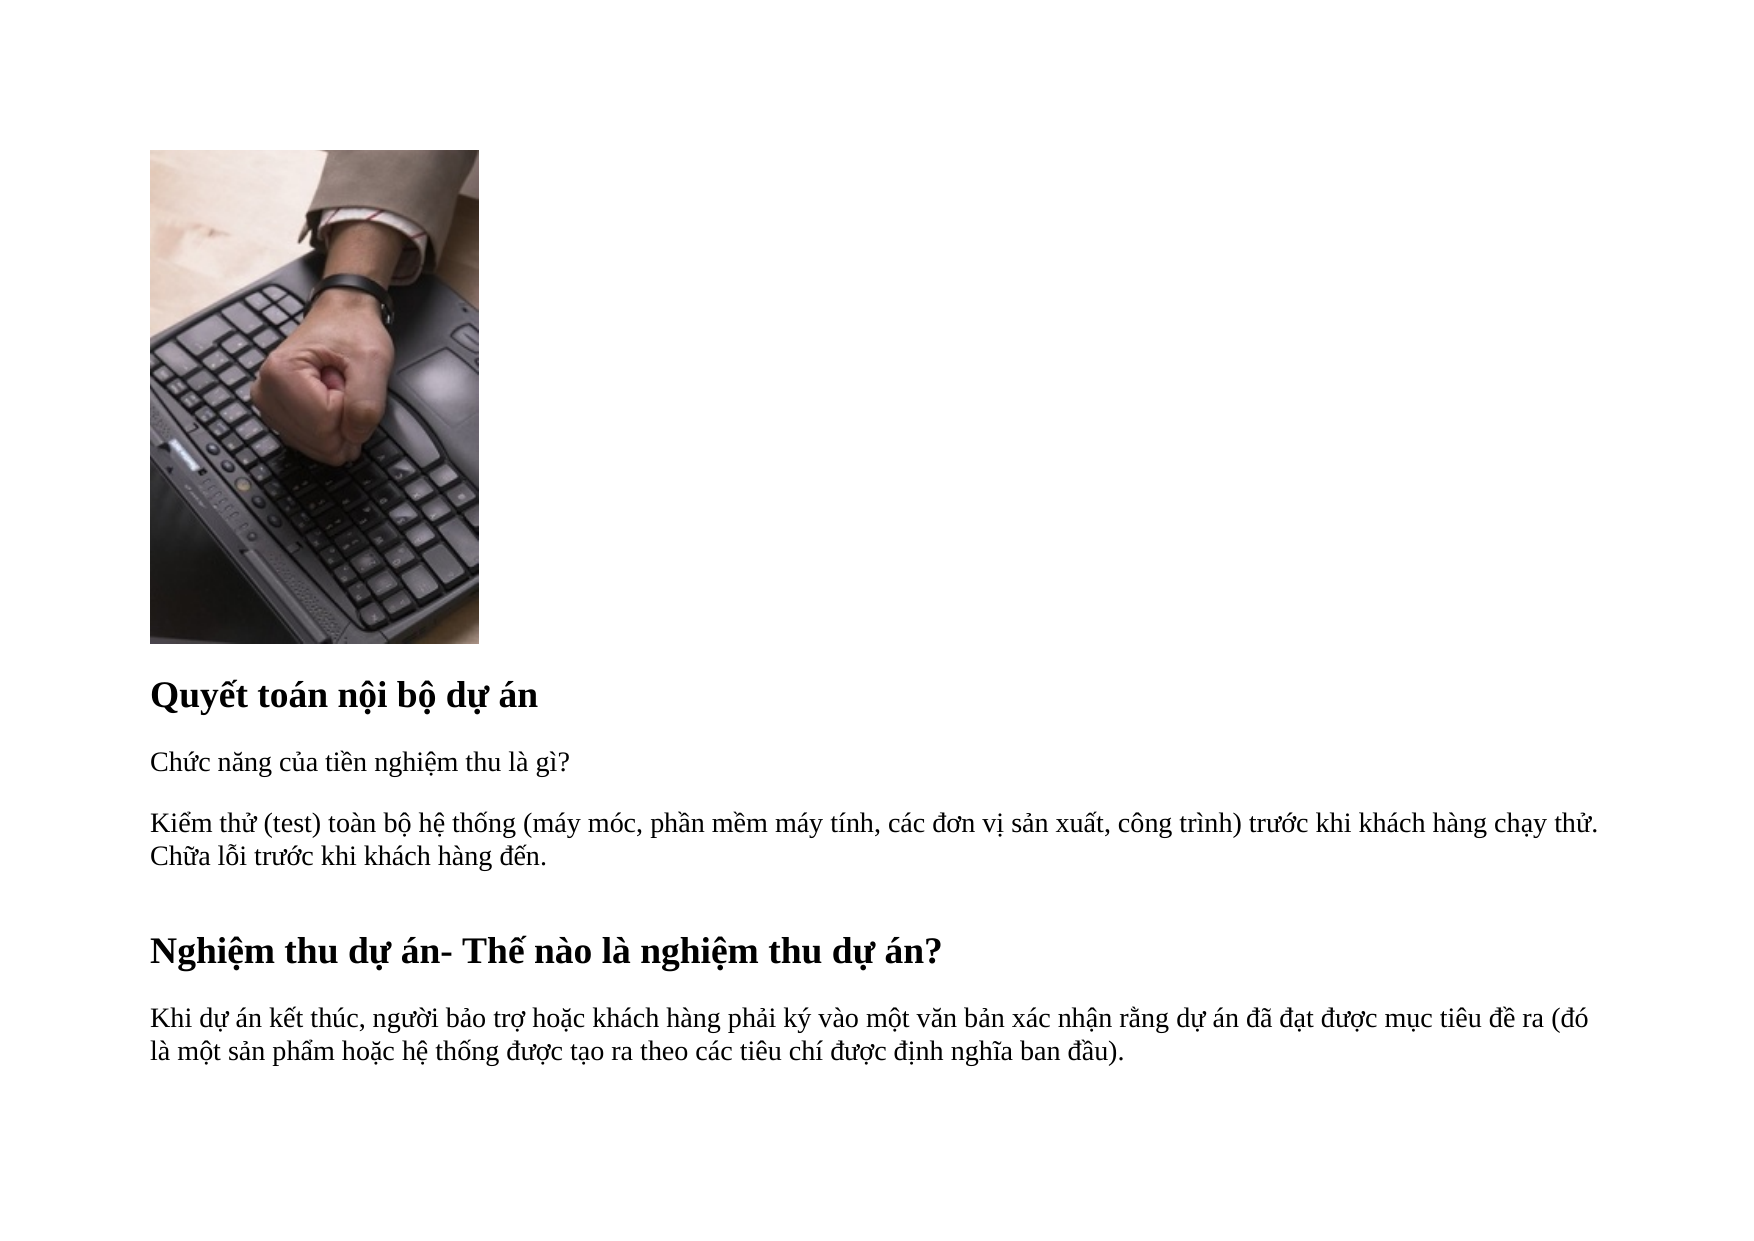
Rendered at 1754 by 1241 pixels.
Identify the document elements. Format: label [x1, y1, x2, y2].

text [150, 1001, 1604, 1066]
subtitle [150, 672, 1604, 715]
picture [150, 150, 479, 644]
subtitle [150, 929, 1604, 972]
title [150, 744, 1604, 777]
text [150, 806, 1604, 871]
